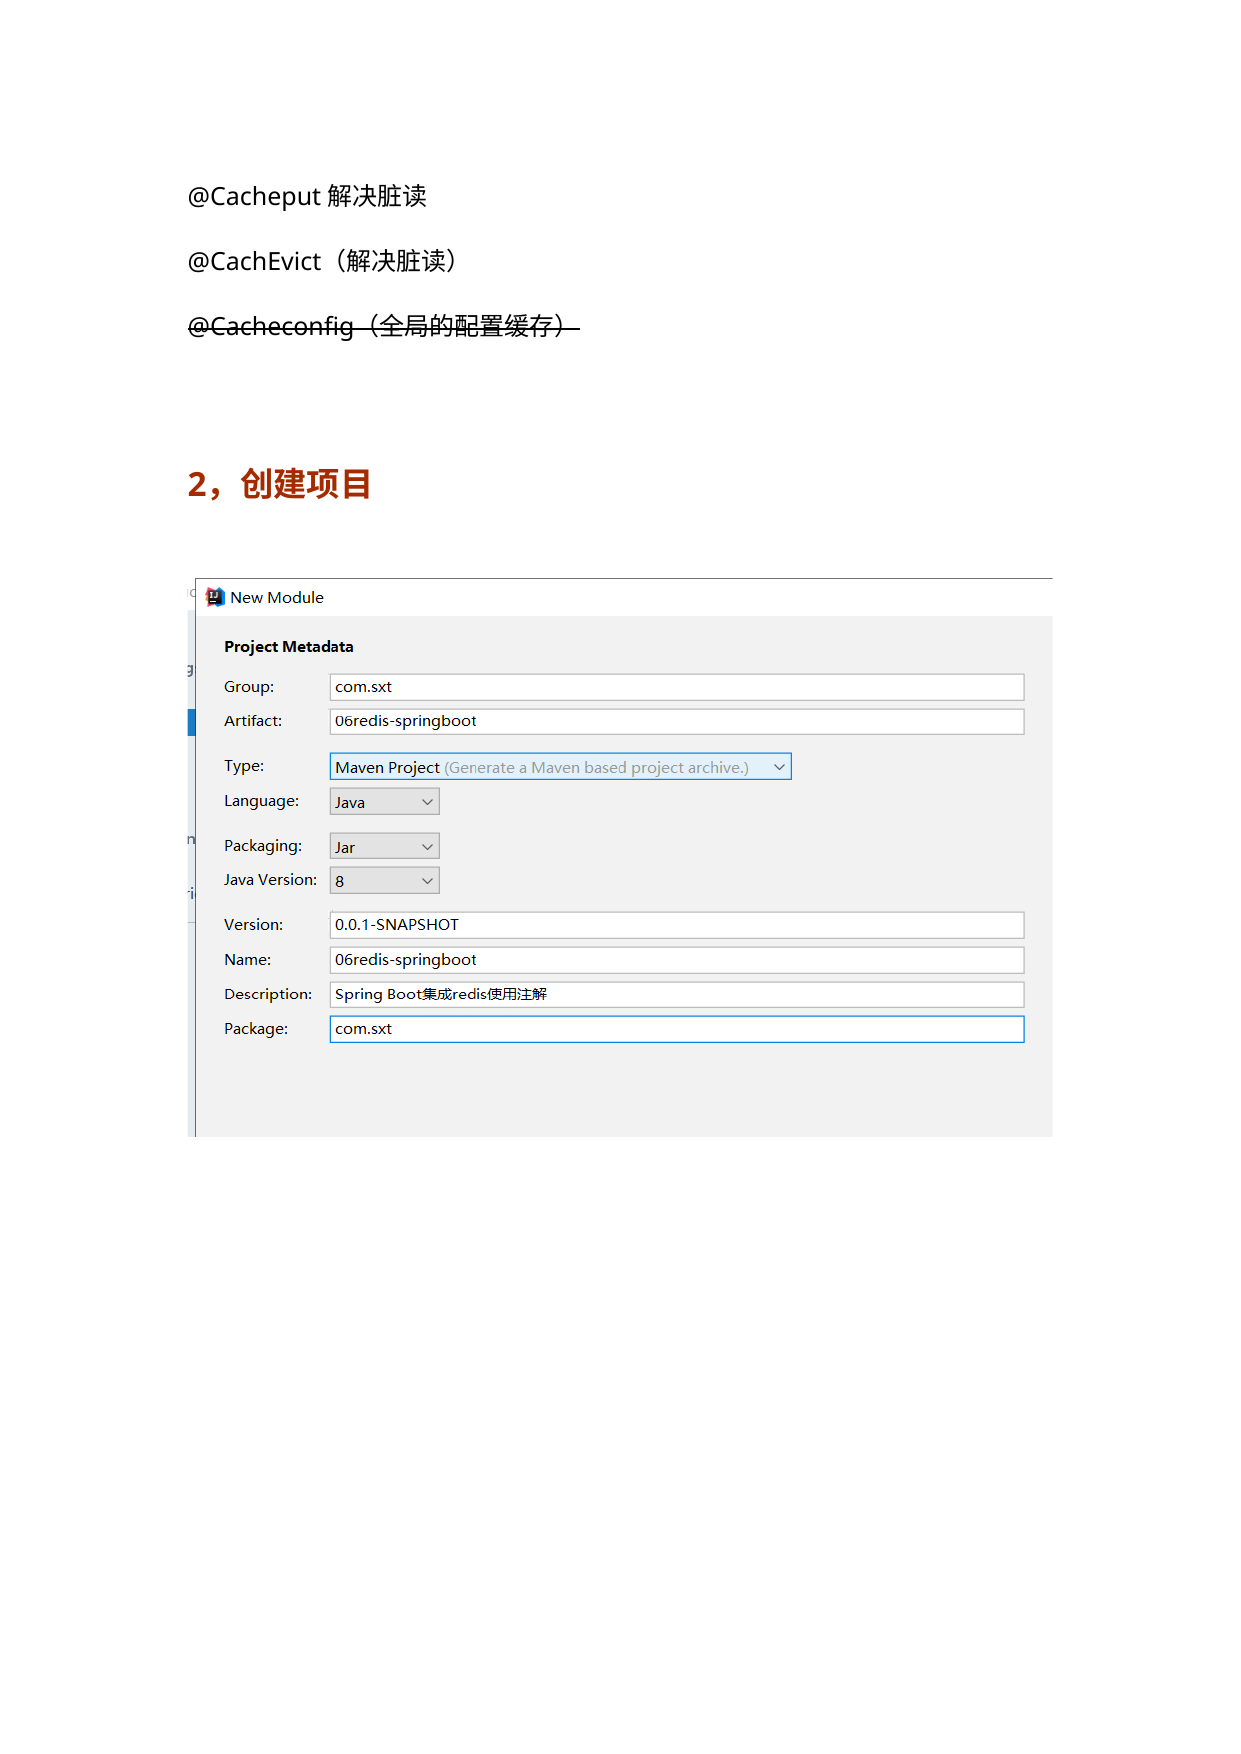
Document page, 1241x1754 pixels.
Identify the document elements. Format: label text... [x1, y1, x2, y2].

subtitle 2，创建项目 [187, 449, 1053, 514]
text @Cacheput 解决脏读 [187, 162, 1053, 227]
text @Cacheconfig（全局的配置缓存） [187, 292, 1053, 357]
picture [187, 576, 1053, 1137]
text @CachEvict（解决脏读） [187, 227, 1053, 292]
